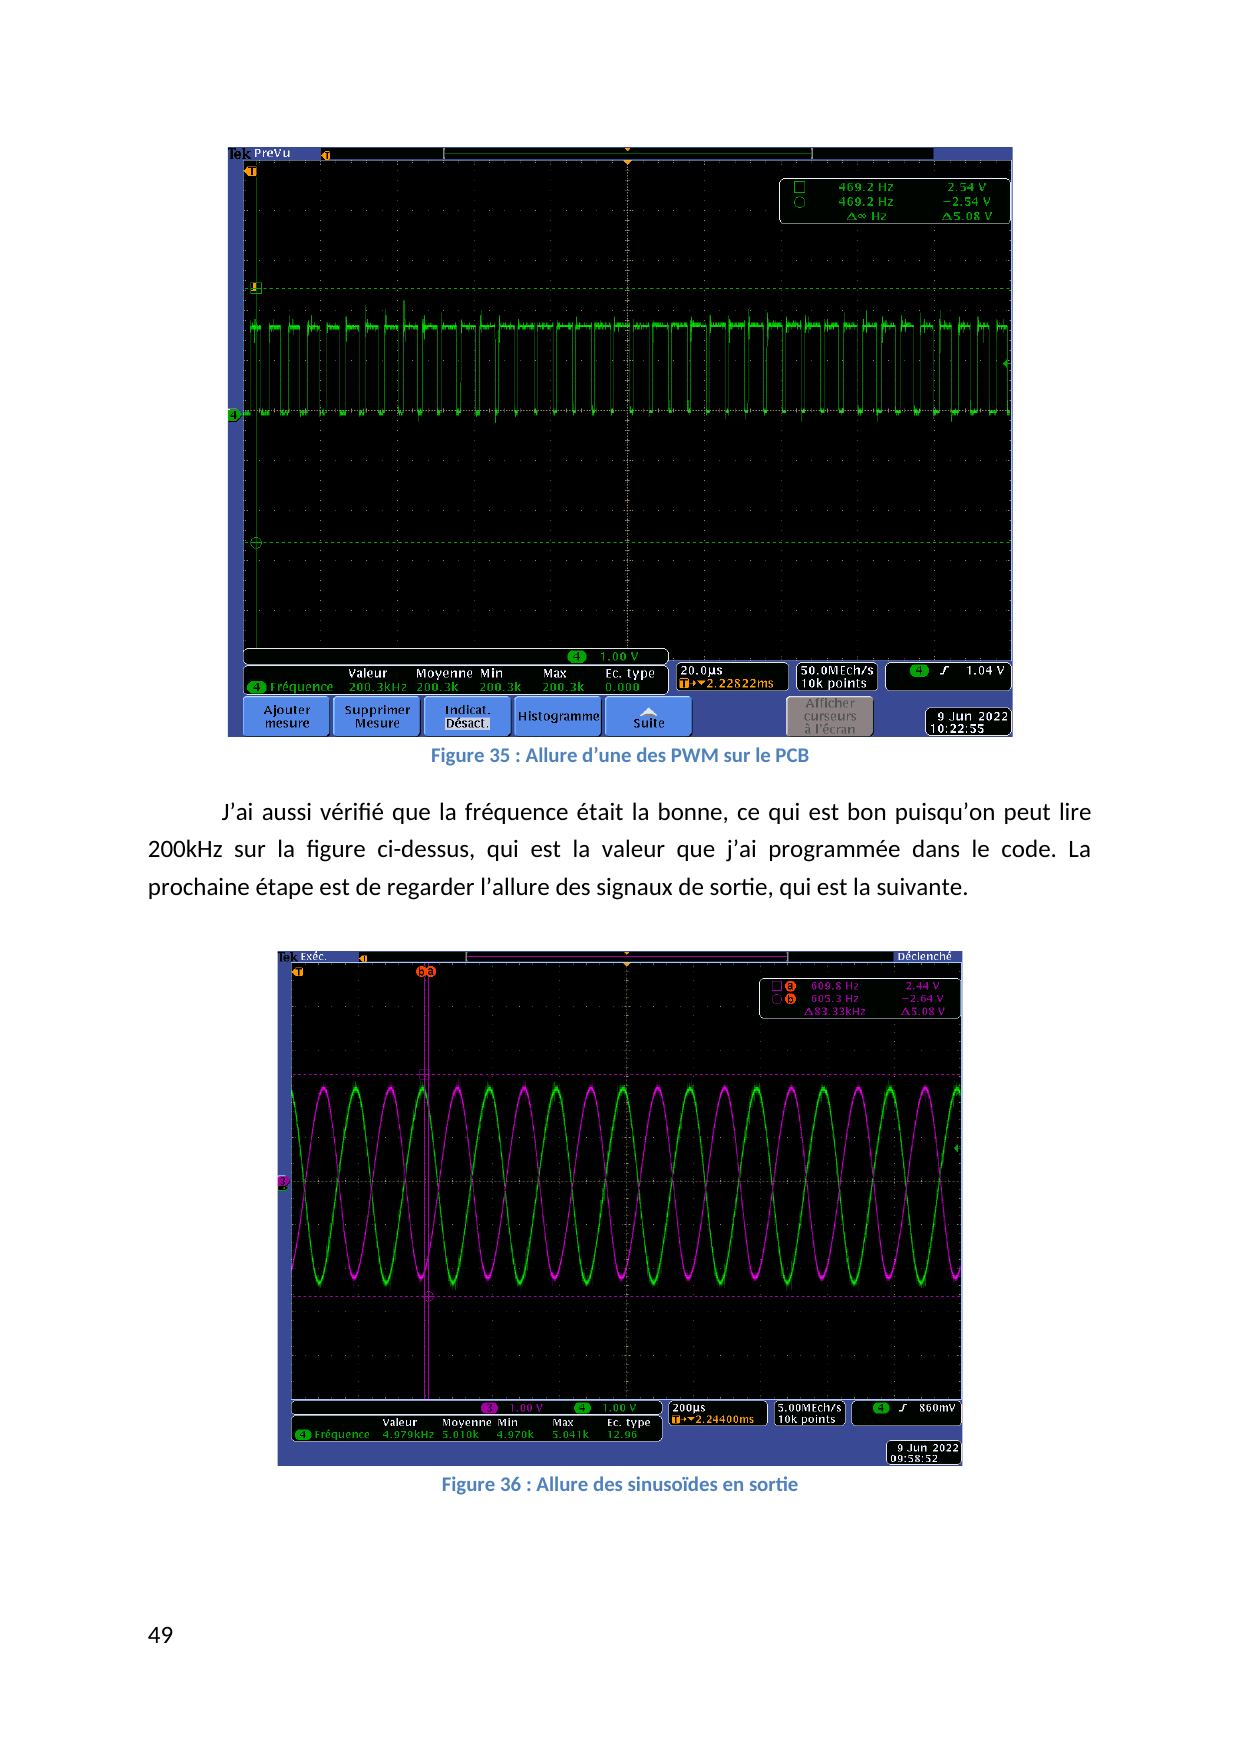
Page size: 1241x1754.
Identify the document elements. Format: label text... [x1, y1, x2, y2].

picture [277, 951, 963, 1466]
text J’ai aussi vérifié que la fréquence était la bonne, ce qui est bon puisqu’on peut lire 200kHz sur la figure ci-dessus, qui est la valeur que j’ai programmée dans le code. La prochaine étape est de regarder l’allure des signaux de sortie, qui est la suivante. [148, 789, 1093, 901]
picture [227, 147, 1013, 737]
